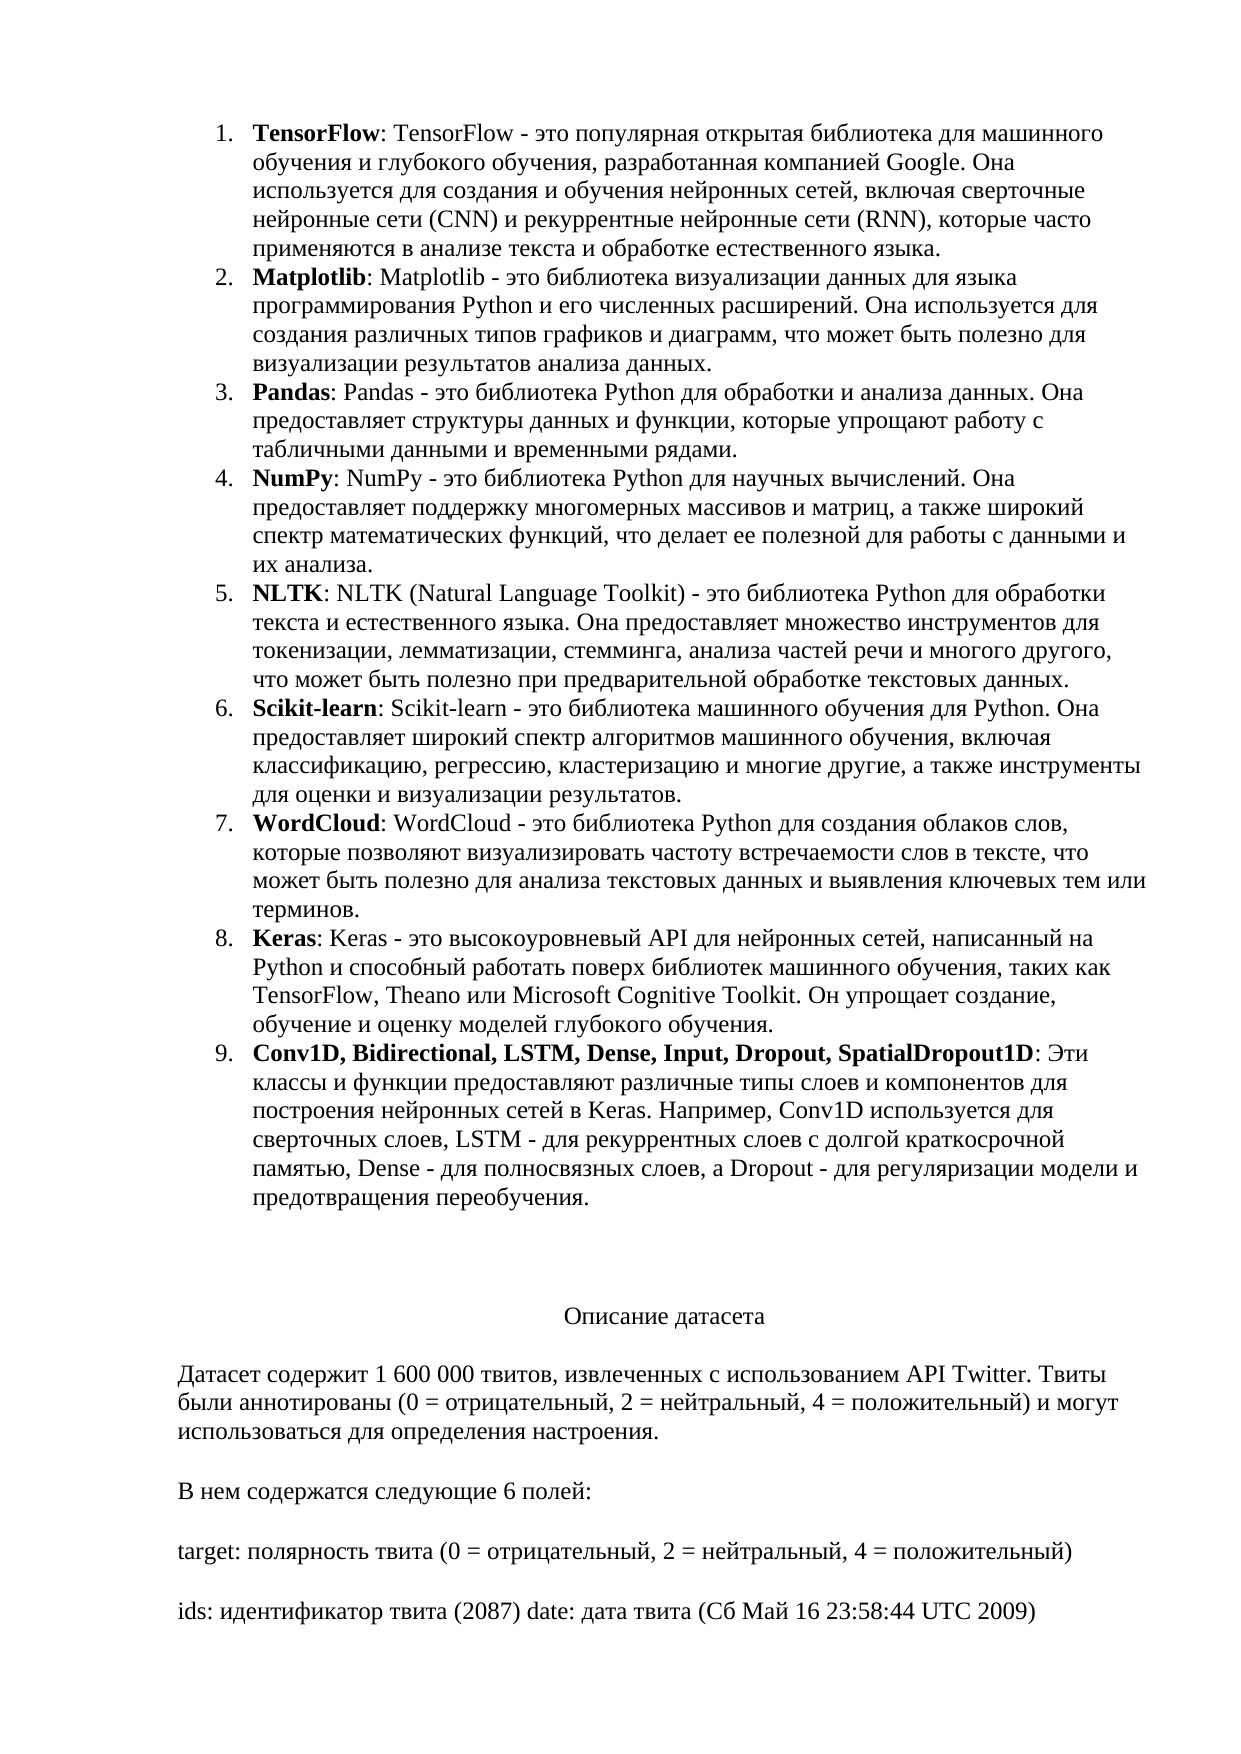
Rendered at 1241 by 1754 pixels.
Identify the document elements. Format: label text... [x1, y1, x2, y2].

text ids: идентификатор твита (2087) date: дата твита (Сб Май 16 23:58:44 UTC 2009) [177, 1596, 1152, 1625]
list TensorFlow: TensorFlow - это популярная открытая библиотека для машинного обучения и глубокого обучения, разработанная компанией Google. Она используется для создания и обучения нейронных сетей, включая сверточные нейронные сети (CNN) и рекуррентные нейронные сети (RNN), которые часто применяются в анализе текста и обработке естественного языка. [215, 118, 1152, 262]
text Датасет содержит 1 600 000 твитов, извлеченных с использованием API Twitter. Твиты были аннотированы (0 = отрицательный, 2 = нейтральный, 4 = положительный) и могут использоваться для определения настроения. [177, 1359, 1152, 1445]
text В нем содержатся следующие 6 полей: [177, 1476, 1152, 1505]
text Описание датасета [177, 1301, 1152, 1330]
list Scikit-learn: Scikit-learn - это библиотека машинного обучения для Python. Она предоставляет широкий спектр алгоритмов машинного обучения, включая классификацию, регрессию, кластеризацию и многие другие, а также инструменты для оценки и визуализации результатов. [215, 693, 1152, 808]
list Сonv1D, Bidirectional, LSTM, Dense, Input, Dropout, SpatialDropout1D: Эти классы и функции предоставляют различные типы слоев и компонентов для построения нейронных сетей в Keras. Например, Conv1D используется для сверточных слоев, LSTM - для рекуррентных слоев с долгой краткосрочной памятью, Dense - для полносвязных слоев, а Dropout - для регуляризации модели и предотвращения переобучения. [215, 1038, 1152, 1211]
text target: полярность твита (0 = отрицательный, 2 = нейтральный, 4 = положительный) [177, 1536, 1152, 1565]
list NLTK: NLTK (Natural Language Toolkit) - это библиотека Python для обработки текста и естественного языка. Она предоставляет множество инструментов для токенизации, лемматизации, стемминга, анализа частей речи и многого другого, что может быть полезно при предварительной обработке текстовых данных. [215, 578, 1152, 693]
list NumPy: NumPy - это библиотека Python для научных вычислений. Она предоставляет поддержку многомерных массивов и матриц, а также широкий спектр математических функций, что делает ее полезной для работы с данными и их анализа. [215, 463, 1152, 578]
list WordCloud: WordCloud - это библиотека Python для создания облаков слов, которые позволяют визуализировать частоту встречаемости слов в тексте, что может быть полезно для анализа текстовых данных и выявления ключевых тем или терминов. [215, 808, 1152, 923]
list Keras: Keras - это высокоуровневый API для нейронных сетей, написанный на Python и способный работать поверх библиотек машинного обучения, таких как TensorFlow, Theano или Microsoft Cognitive Toolkit. Он упрощает создание, обучение и оценку моделей глубокого обучения. [215, 923, 1152, 1038]
list Pandas: Pandas - это библиотека Python для обработки и анализа данных. Она предоставляет структуры данных и функции, которые упрощают работу с табличными данными и временными рядами. [215, 377, 1152, 463]
list Matplotlib: Matplotlib - это библиотека визуализации данных для языка программирования Python и его численных расширений. Она используется для создания различных типов графиков и диаграмм, что может быть полезно для визуализации результатов анализа данных. [215, 262, 1152, 377]
